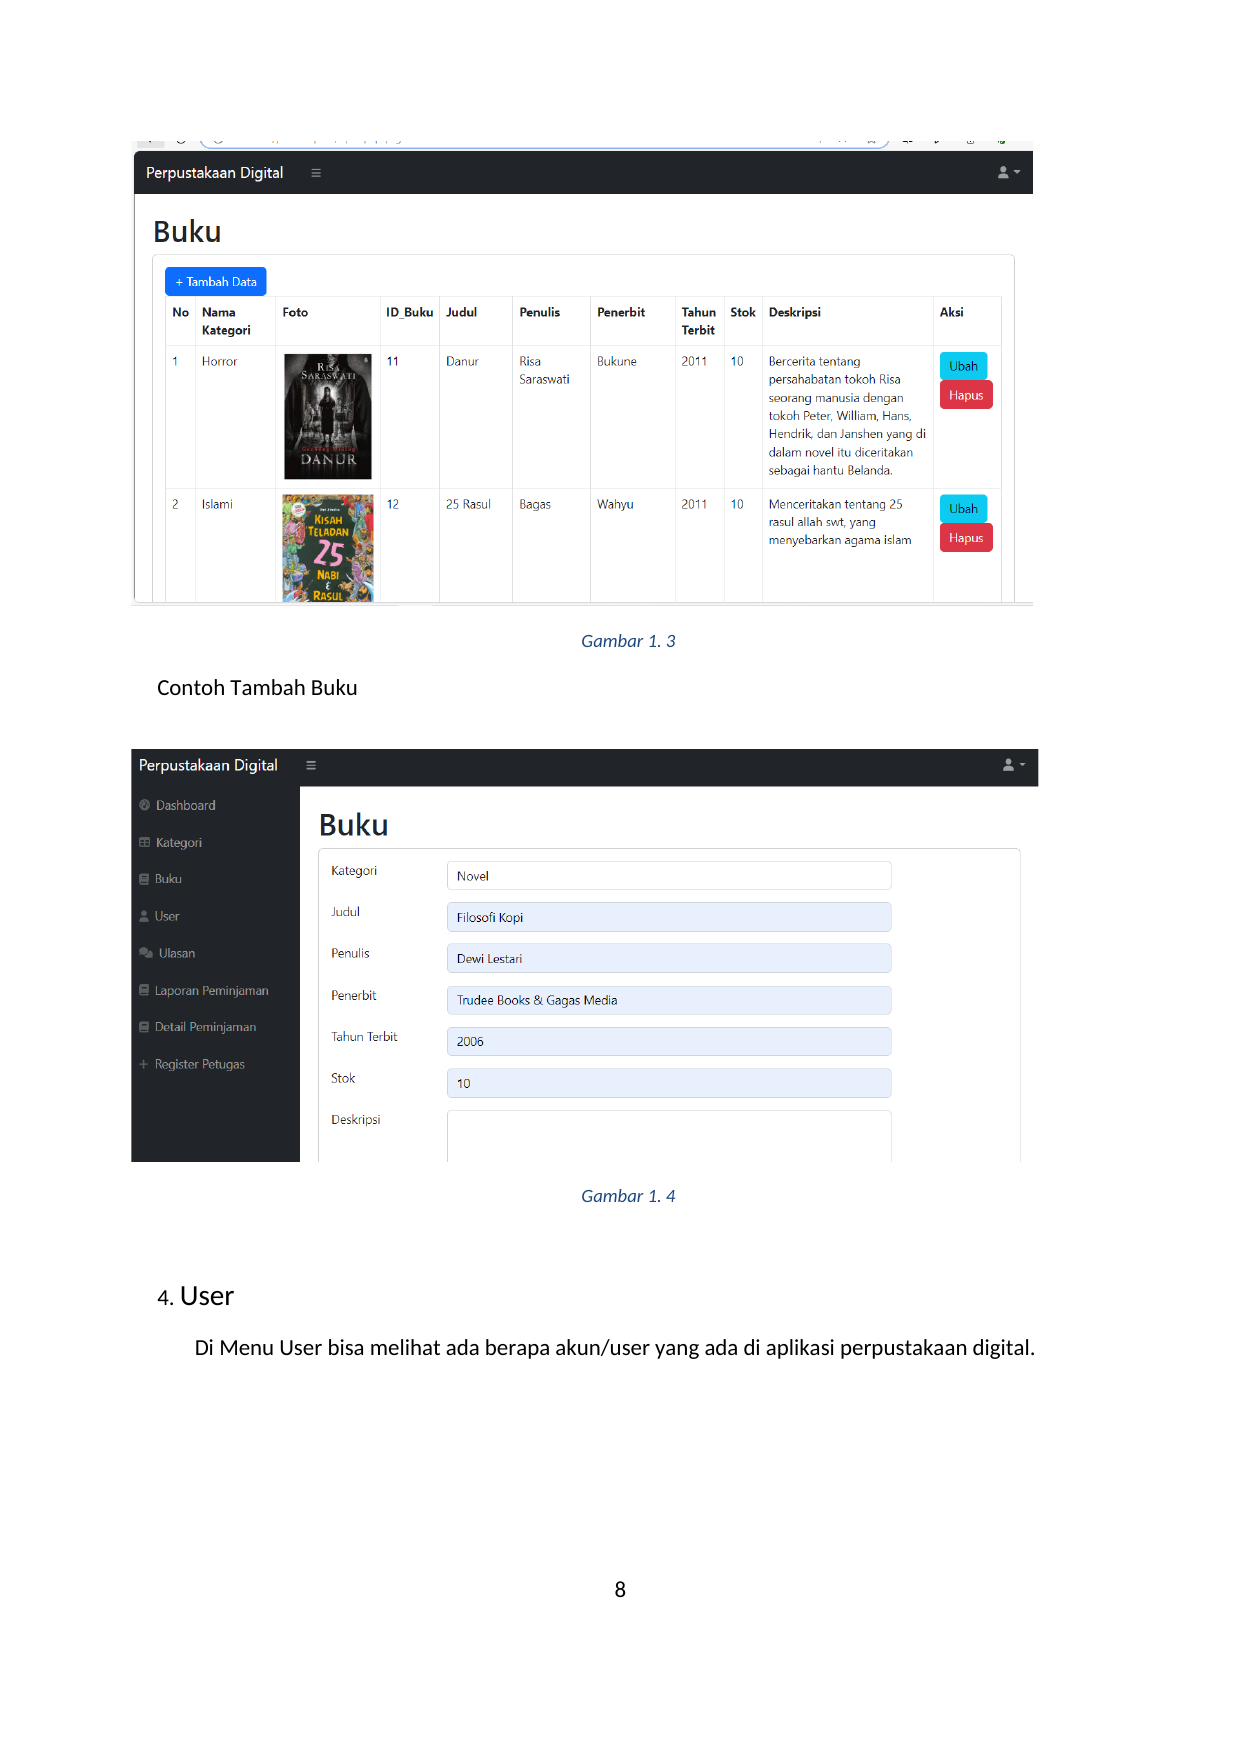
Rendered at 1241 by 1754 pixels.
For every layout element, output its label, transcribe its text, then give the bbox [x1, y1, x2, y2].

list Di Menu User bisa melihat ada berapa akun/user yang ada di aplikasi perpustakaan digital. [194, 1333, 1109, 1361]
list Contoh Tambah Buku [157, 673, 1109, 701]
text Gambar 1. 3 [581, 142, 1109, 652]
picture [131, 141, 1034, 606]
list 4. User [157, 1277, 1109, 1312]
text Gambar 1. 4 [581, 749, 1109, 1207]
picture [131, 749, 1039, 1162]
